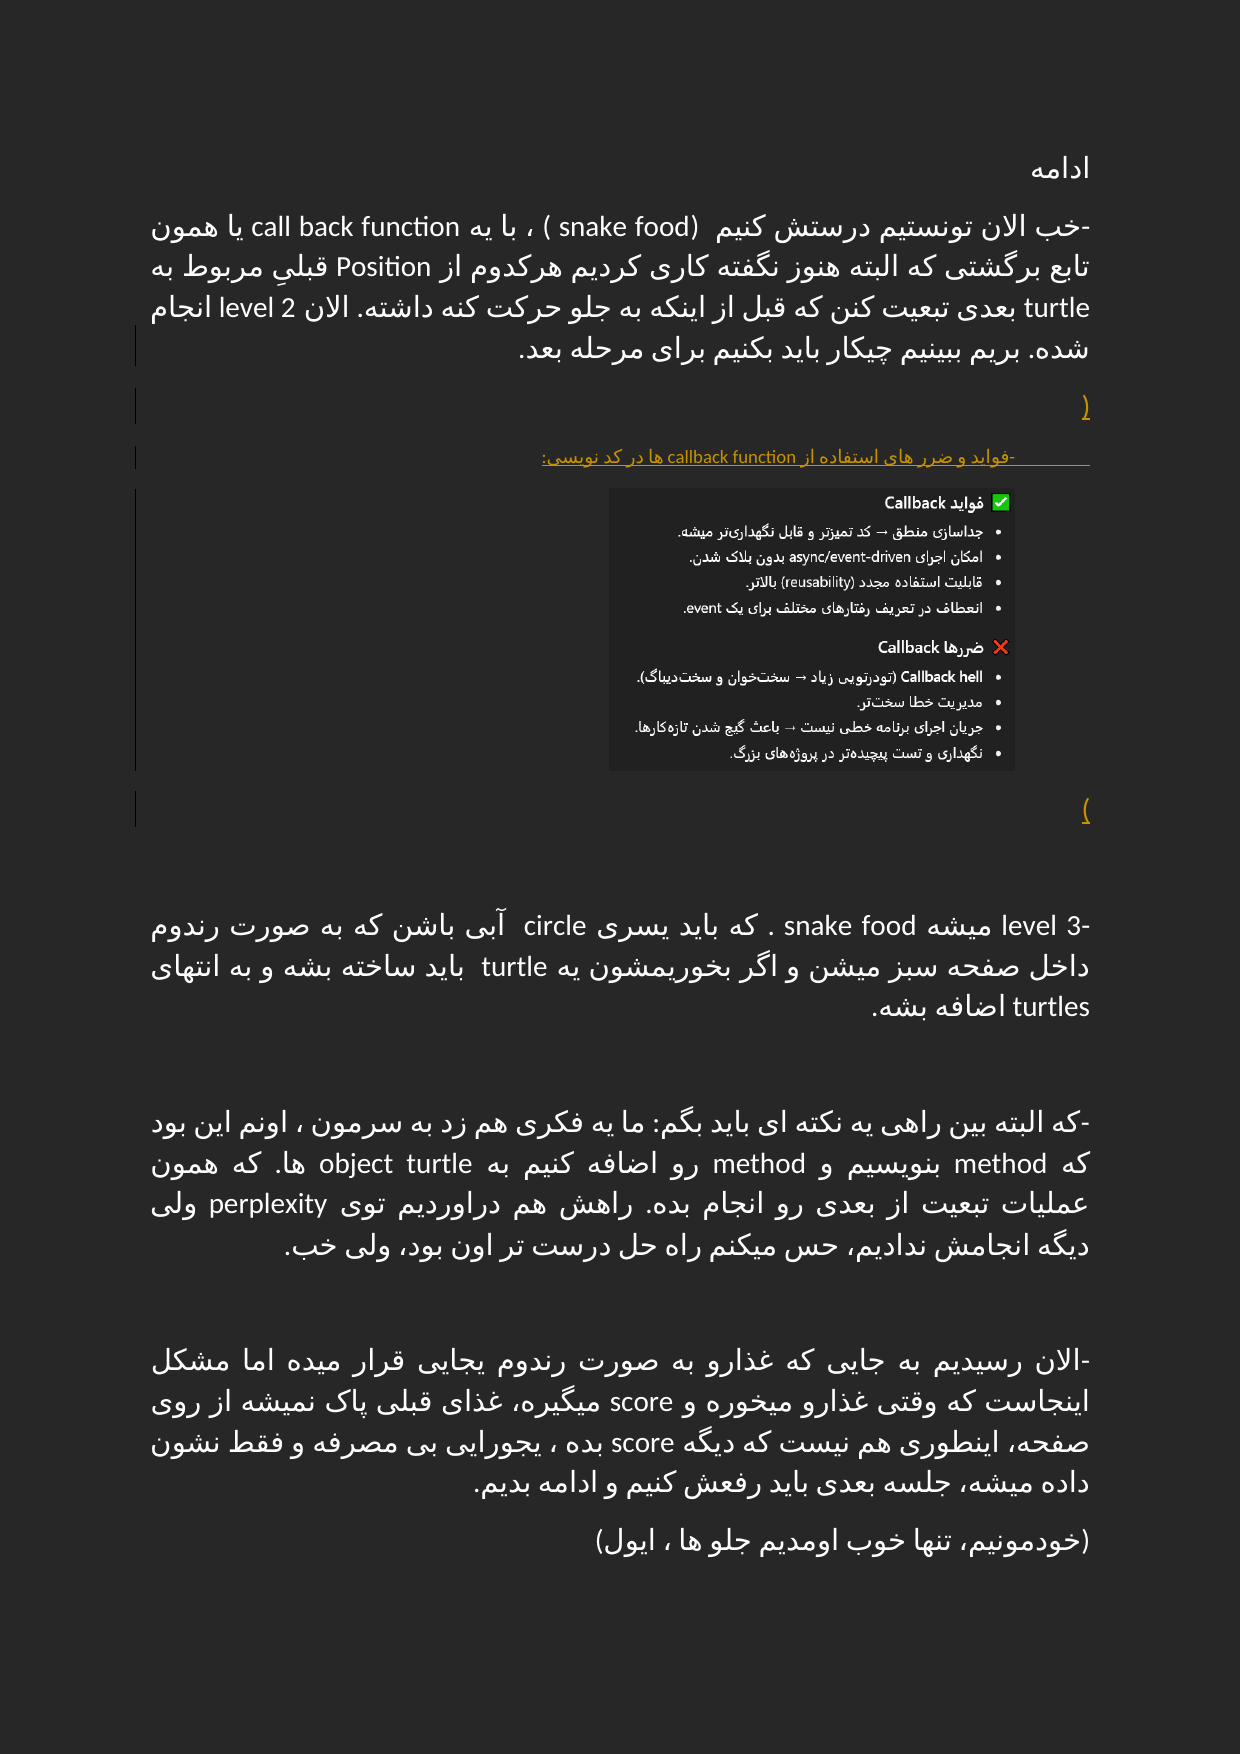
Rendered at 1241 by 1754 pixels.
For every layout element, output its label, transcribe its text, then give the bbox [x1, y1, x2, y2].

text -الان رسیدیم به جایی که غذارو به صورت رندوم یجایی قرار میده اما مشکل اینجاست که وقتی غذارو میخوره و score میگیره، غذای قبلی پاک نمیشه از روی صفحه، اینطوری هم نیست که دیگه score بده ، یجورایی بی مصرفه و فقط نشون داده میشه، جلسه بعدی باید رفعش کنیم و ادامه بدیم. [150, 1342, 1090, 1500]
picture [609, 488, 1015, 771]
text -level 3 میشه snake food . که باید یسری circle آبی باشن که به صورت رندوم داخل صفحه سبز میشن و اگر بخوریمشون یه turtle باید ساخته بشه و به انتهای turtles اضافه بشه. [150, 907, 1090, 1024]
text ادامه [150, 150, 1090, 186]
text (خودمونیم، تنها خوب اومدیم جلو ها ، ایول) [150, 1522, 1090, 1558]
text -خب الان تونستیم درستش کنیم (snake food ) ، با یه call back function یا همون تابع برگشتی که البته هنوز نگفته کاری کردیم هرکدوم از Position قبلیِ مربوط به turtle بعدی تبعیت کنن که قبل از اینکه به جلو حرکت کنه داشته. الان level 2 انجام شده. بریم ببینیم چیکار باید بکنیم برای مرحله بعد. [150, 208, 1090, 366]
text -که البته بین راهی یه نکته ای باید بگم: ما یه فکری هم زد به سرمون ، اونم این بود که method بنویسیم و method رو اضافه کنیم به object turtle ها. که همون عملیات تبعیت از بعدی رو انجام بده. راهش هم دراوردیم توی perplexity ولی دیگه انجامش ندادیم، حس میکنم راه حل درست تر اون بود، ولی خب. [150, 1104, 1090, 1262]
